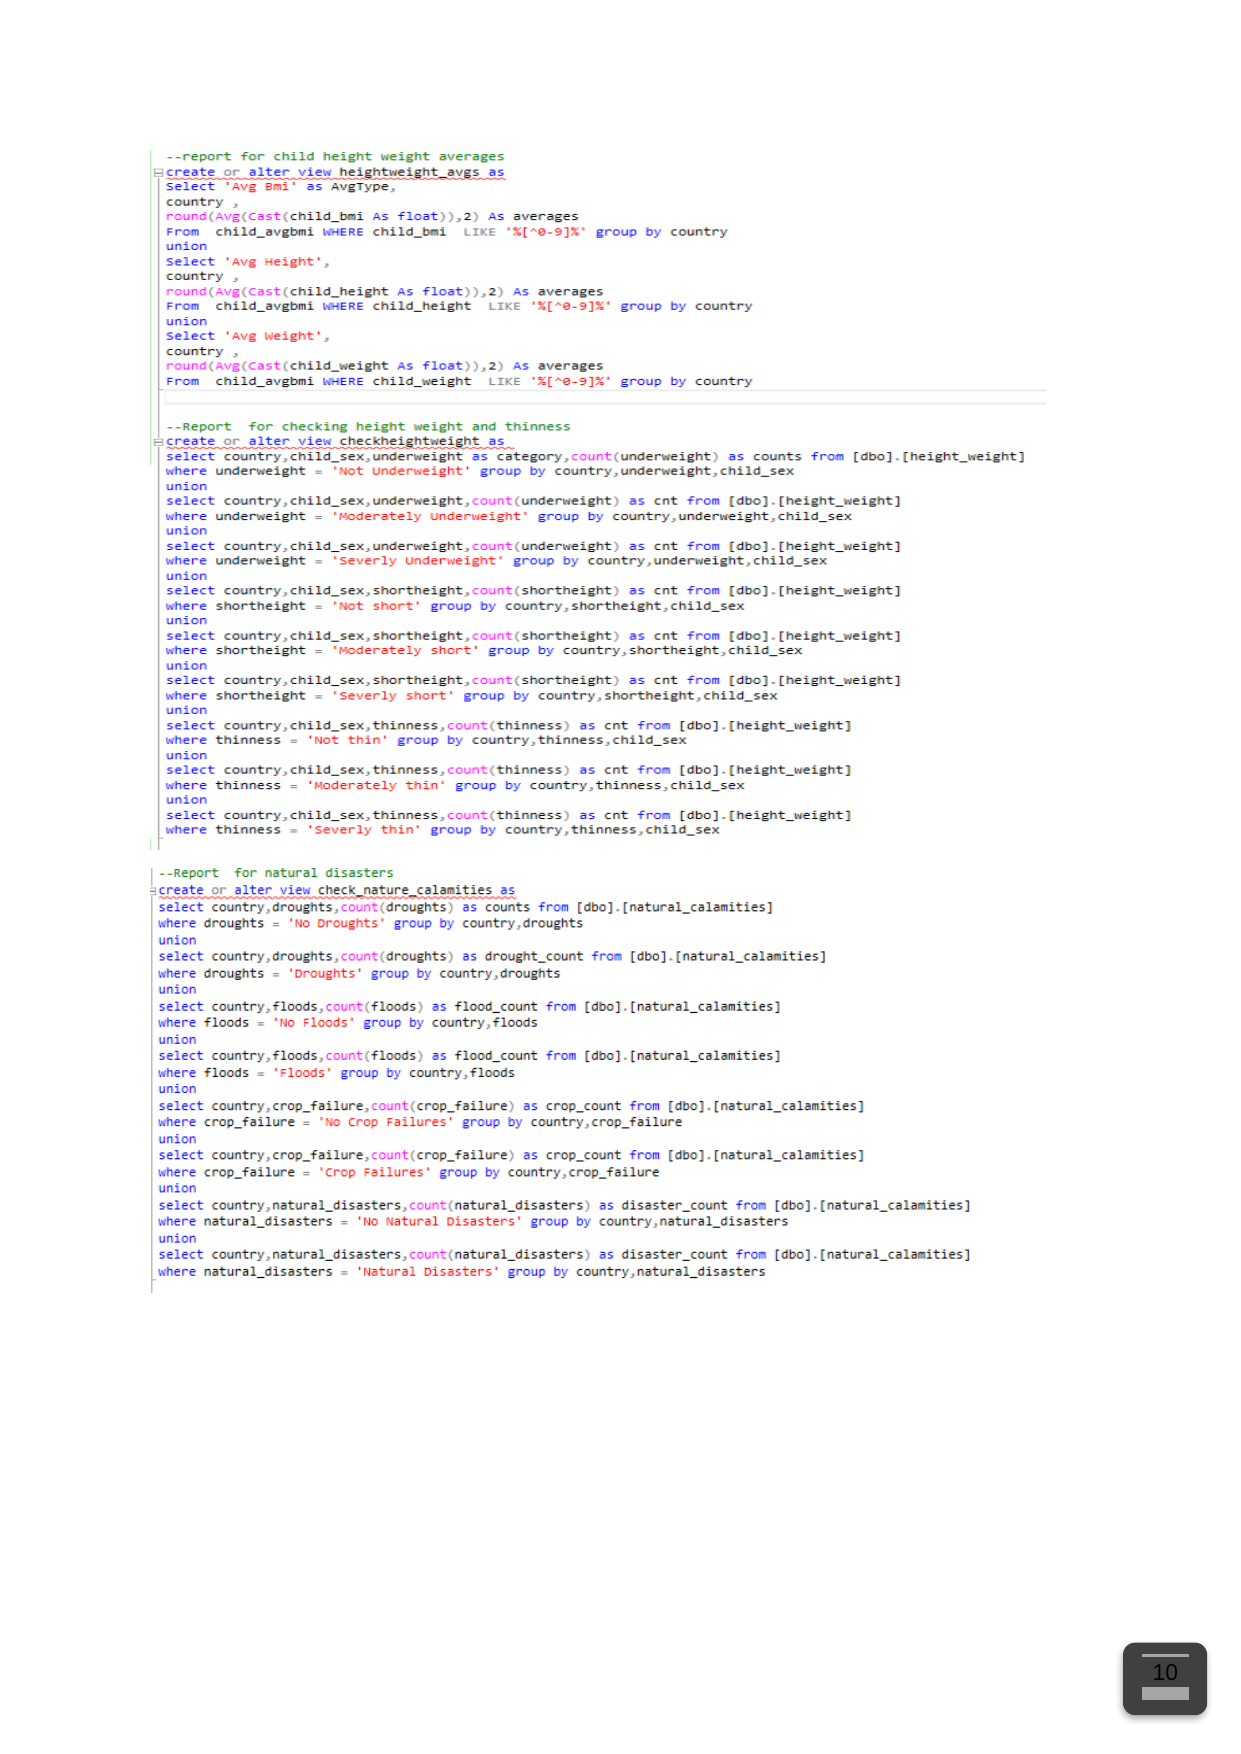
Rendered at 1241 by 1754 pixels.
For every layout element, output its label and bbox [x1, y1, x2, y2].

picture [150, 868, 999, 1293]
picture [150, 150, 1047, 850]
